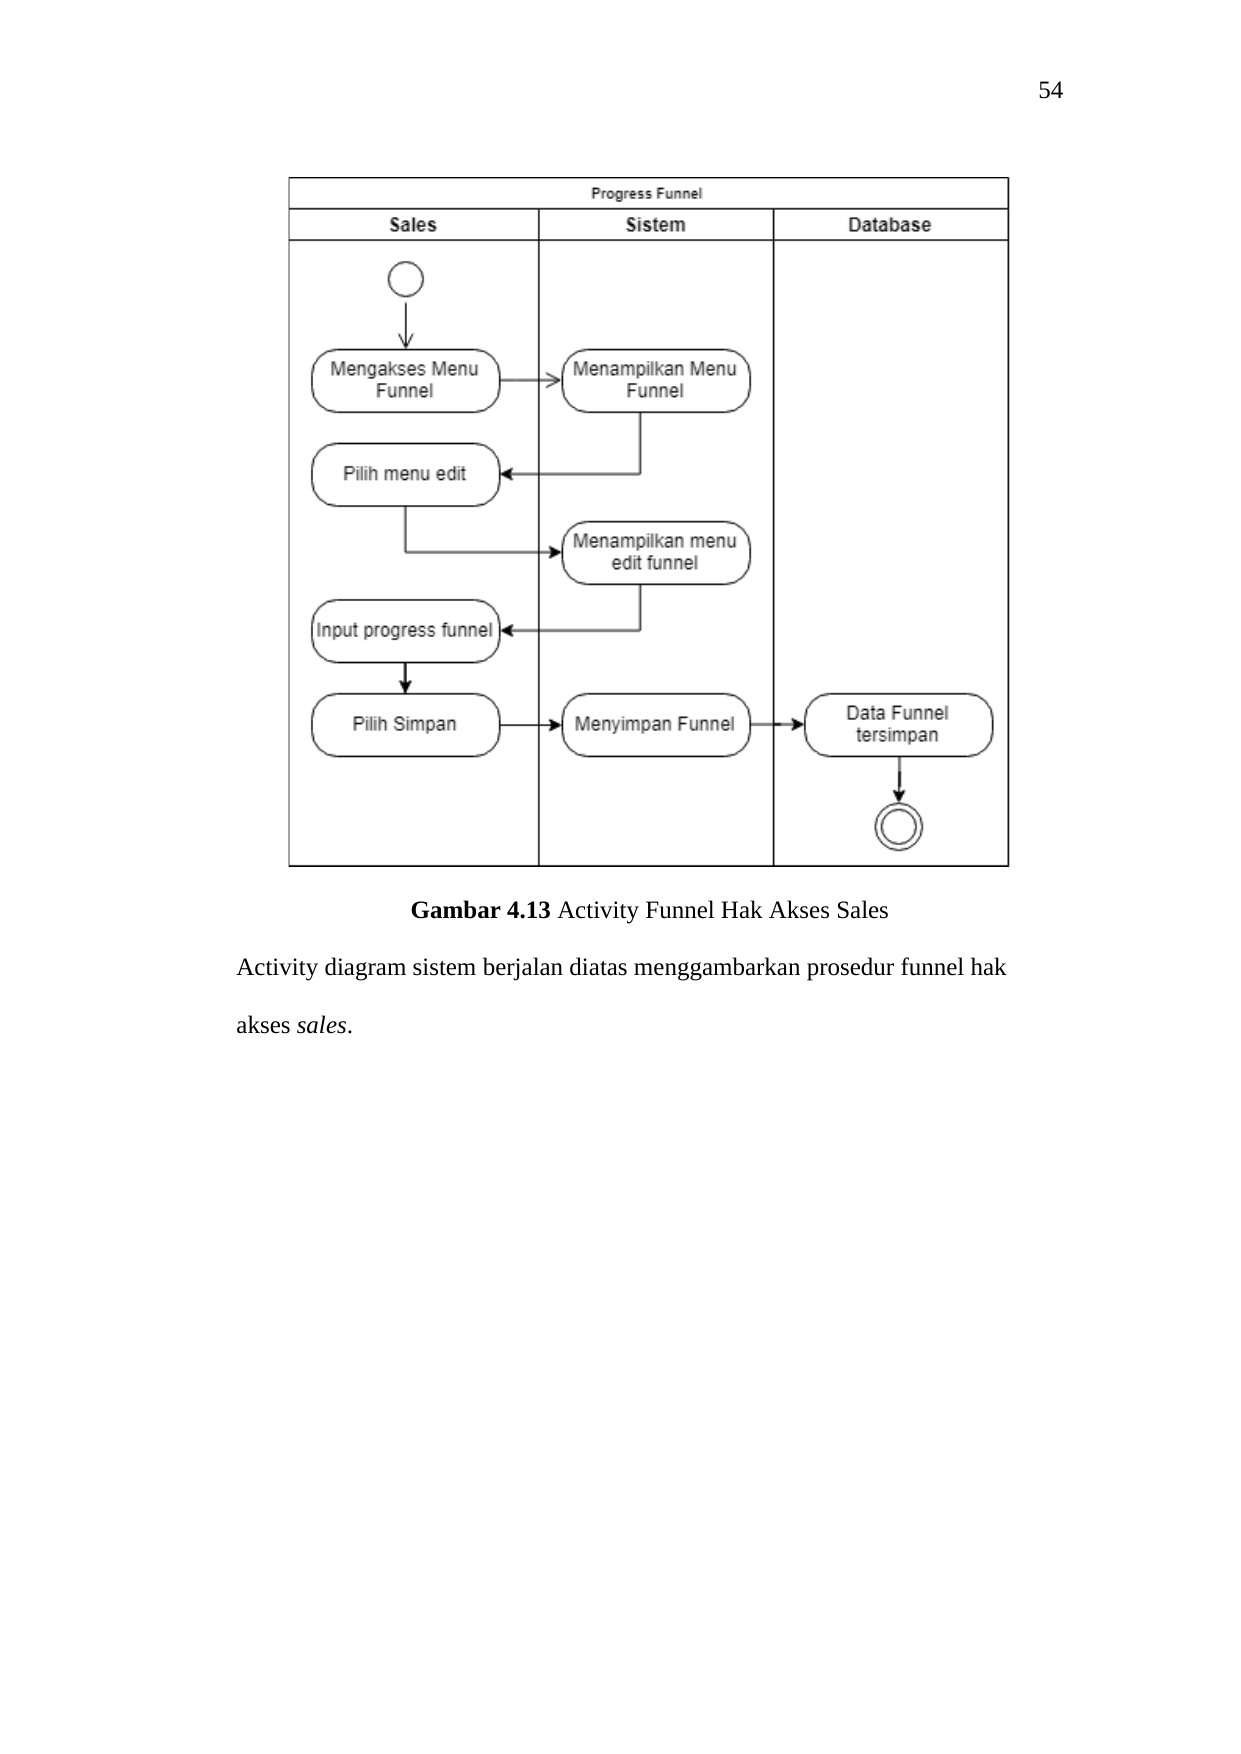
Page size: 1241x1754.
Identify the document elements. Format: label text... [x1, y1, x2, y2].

text Activity diagram sistem berjalan diatas menggambarkan prosedur funnel hak akses sales. [236, 952, 1063, 1039]
picture [288, 177, 1011, 867]
text Gambar 4.13 Activity Funnel Hak Akses Sales [236, 895, 1063, 924]
